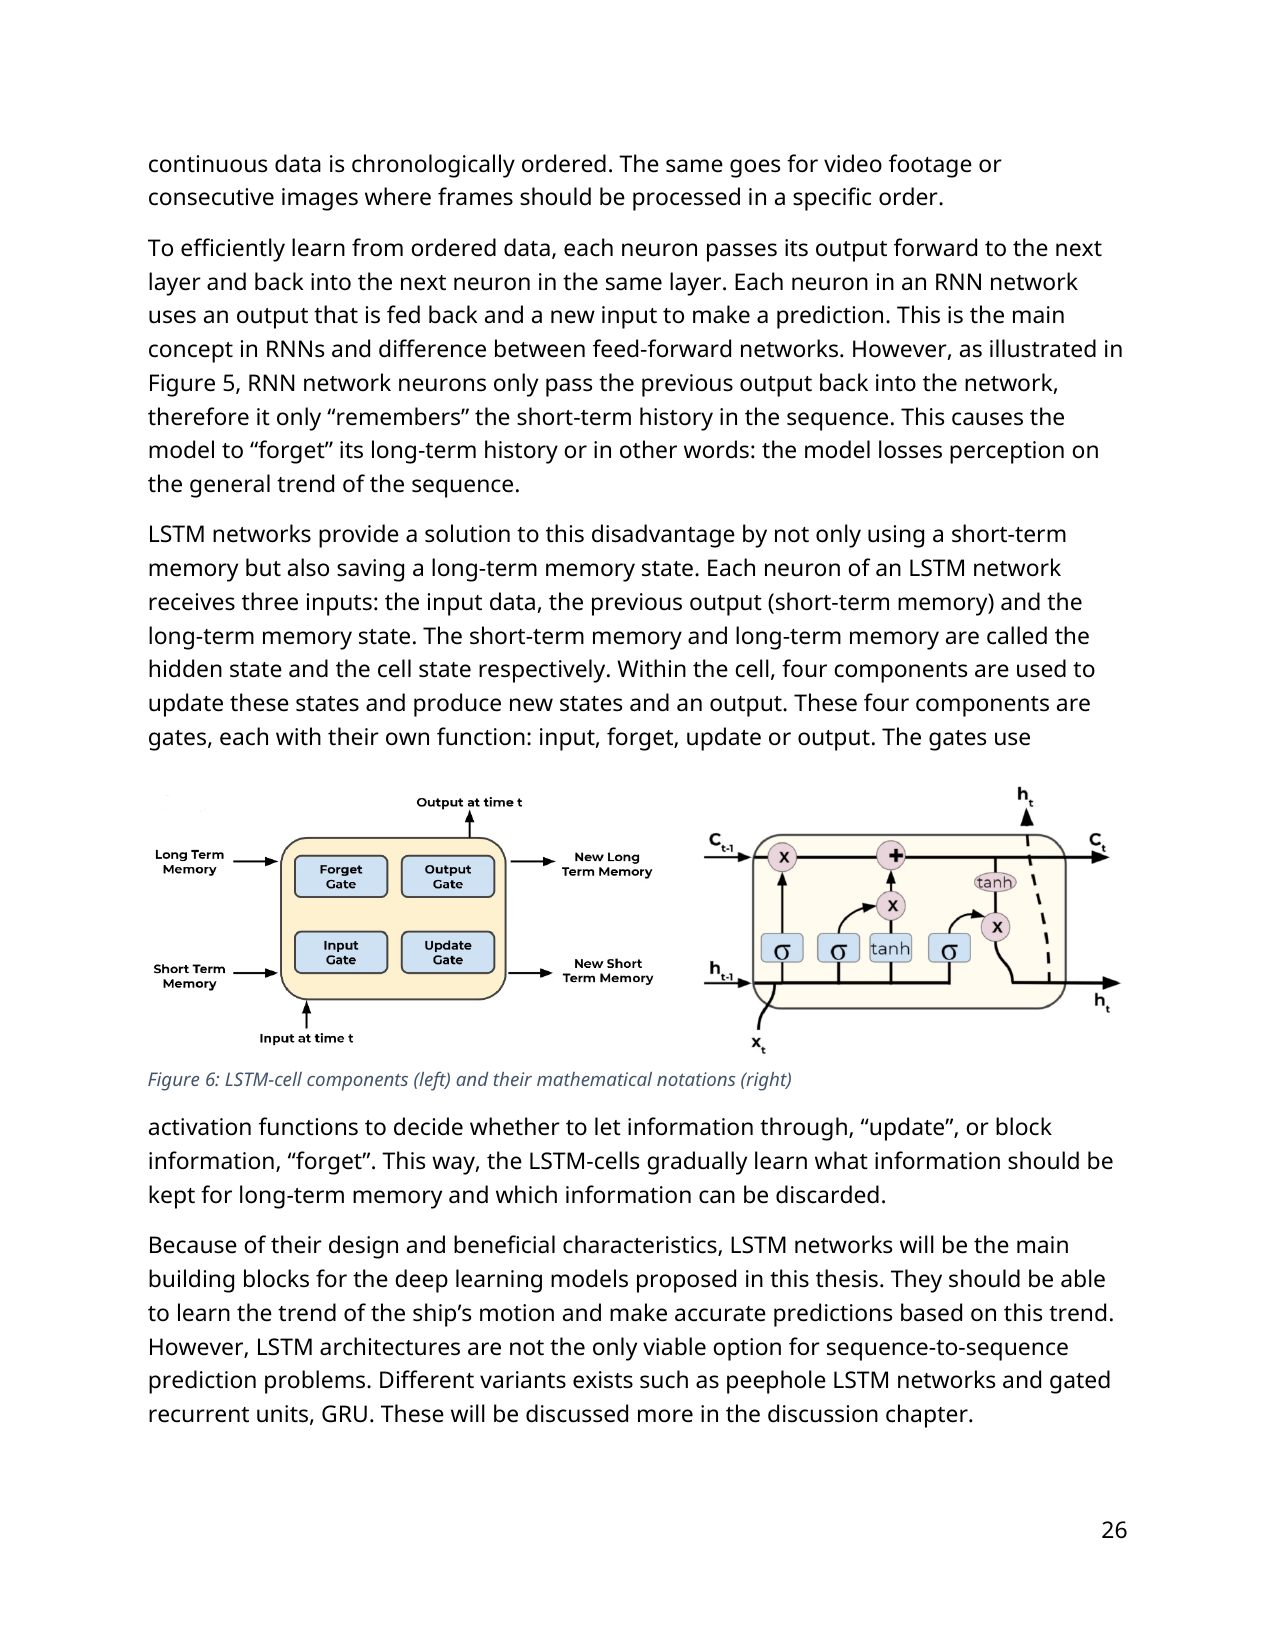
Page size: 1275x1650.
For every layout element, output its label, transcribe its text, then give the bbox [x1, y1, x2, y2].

picture [698, 779, 1126, 1057]
text Because of their design and beneficial characteristics, LSTM networks will be the main building blocks for the deep learning models proposed in this thesis. They should be able to learn the trend of the ship’s motion and make accurate predictions based on this trend. However, LSTM architectures are not the only viable option for sequence-to-sequence prediction problems. Different variants exists such as peephole LSTM networks and gated recurrent units, GRU. These will be discussed more in the discussion chapter. [148, 1229, 1127, 1429]
text To efficiently learn from ordered data, each neuron passes its output forward to the next layer and back into the next neuron in the same layer. Each neuron in an RNN network uses an output that is fed back and a new input to make a prediction. This is the main concept in RNNs and difference between feed-forward networks. However, as illustrated in Figure 5, RNN network neurons only pass the previous output back into the network, therefore it only “remembers” the short-term history in the sequence. This causes the model to “forget” its long-term history or in other words: the model losses perception on the general trend of the sequence. [148, 232, 1127, 499]
picture [147, 781, 661, 1057]
